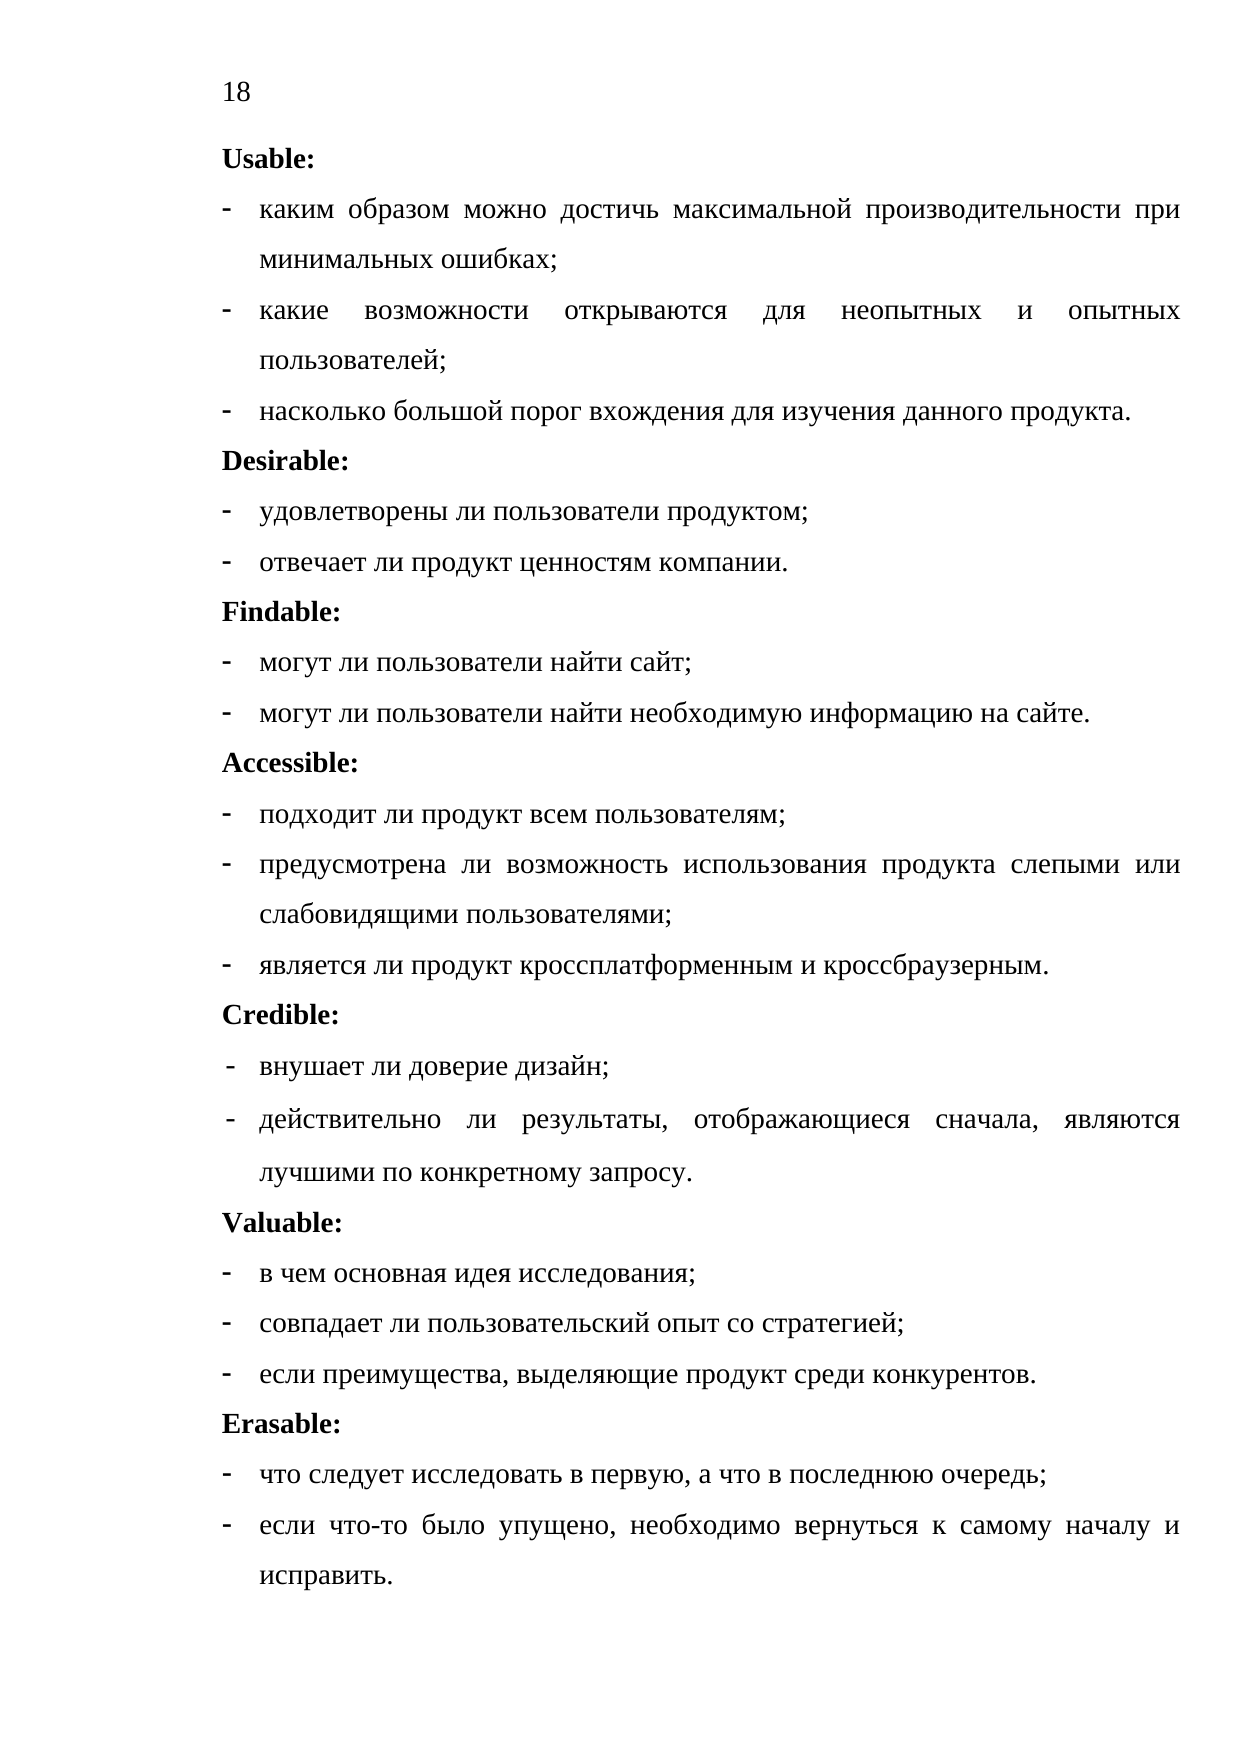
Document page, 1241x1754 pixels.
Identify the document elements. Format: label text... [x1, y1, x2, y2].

list в чем основная идея исследования; [222, 1255, 1181, 1289]
list если что-то было упущено, необходимо вернуться к самому началу и исправить. [222, 1507, 1181, 1591]
list могут ли пользователи найти сайт; [222, 644, 1181, 678]
list действительно ли результаты, отображающиеся сначала, являются лучшими по конкретному запросу. [222, 1102, 1181, 1188]
list подходит ли продукт всем пользователям; [222, 796, 1181, 829]
text Desirable: [148, 443, 1181, 477]
list какие возможности открываются для неопытных и опытных пользователей; [222, 292, 1181, 376]
text Usable: [148, 141, 1181, 174]
list если преимущества, выделяющие продукт среди конкурентов. [222, 1356, 1181, 1389]
list является ли продукт кроссплатформенным и кроссбраузерным. [222, 947, 1181, 981]
list насколько большой порог вхождения для изучения данного продукта. [222, 393, 1181, 426]
list совпадает ли пользовательский опыт со стратегией; [222, 1306, 1181, 1339]
list могут ли пользователи найти необходимую информацию на сайте. [222, 695, 1181, 729]
text Accessible: [148, 745, 1181, 779]
list отвечает ли продукт ценностям компании. [222, 544, 1181, 577]
list что следует исследовать в первую, а что в последнюю очередь; [222, 1457, 1181, 1490]
text Erasable: [148, 1406, 1181, 1440]
list внушает ли доверие дизайн; [222, 1048, 1181, 1084]
text Credible: [148, 997, 1181, 1031]
list предусмотрена ли возможность использования продукта слепыми или слабовидящими пользователями; [222, 846, 1181, 930]
text Findable: [148, 594, 1181, 628]
list каким образом можно достичь максимальной производительности при минимальных ошибках; [222, 191, 1181, 275]
text Valuable: [148, 1205, 1181, 1238]
list удовлетворены ли пользователи продуктом; [222, 493, 1181, 527]
